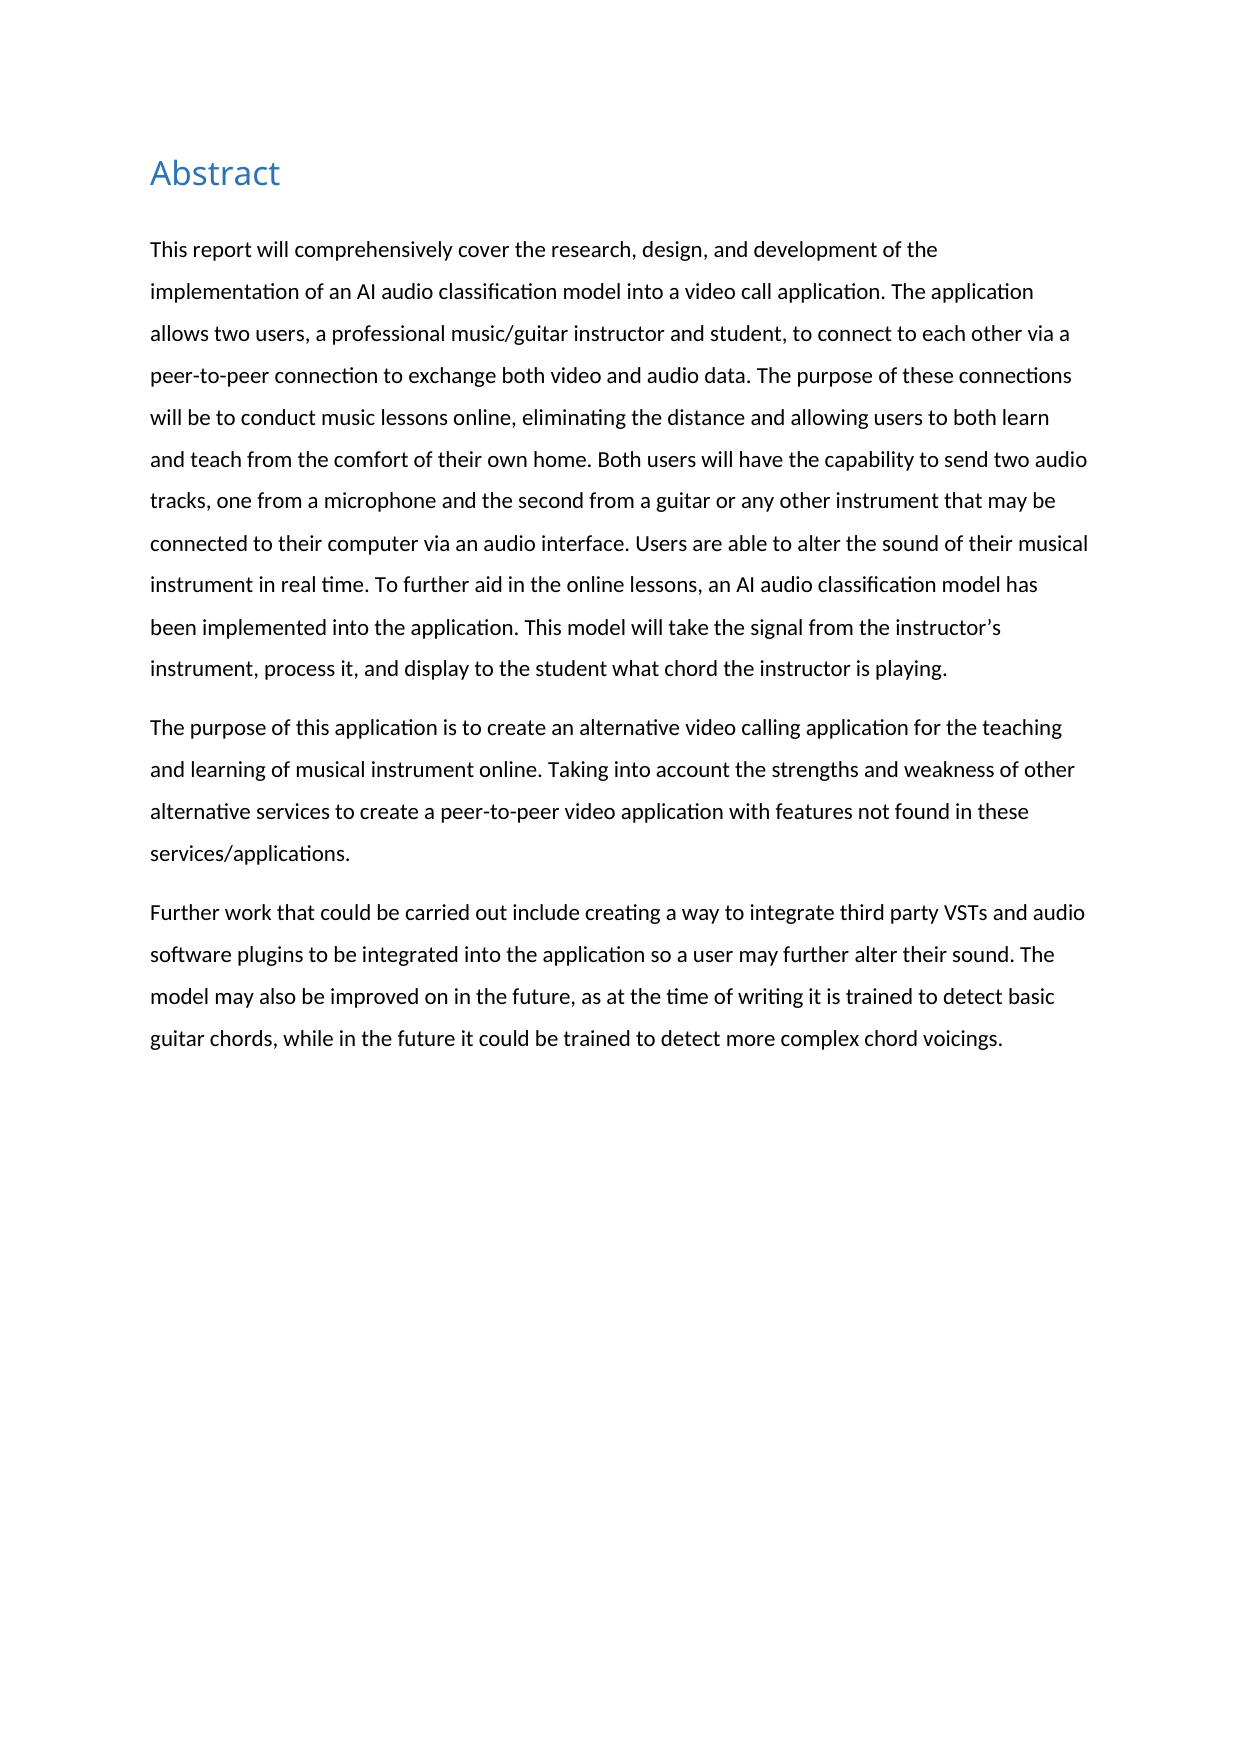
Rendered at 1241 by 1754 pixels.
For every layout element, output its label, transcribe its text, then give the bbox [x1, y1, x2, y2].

text Further work that could be carried out include creating a way to integrate third party VSTs and audio software plugins to be integrated into the application so a user may further alter their sound. The model may also be improved on in the future, as at the time of writing it is trained to detect basic guitar chords, while in the future it could be trained to detect more complex chord voicings. [150, 898, 1090, 1052]
text The purpose of this application is to create an alternative video calling application for the teaching and learning of musical instrument online. Taking into account the strengths and weakness of other alternative services to create a peer-to-peer video application with features not found in these services/applications. [150, 713, 1090, 867]
text Abstract [150, 150, 1090, 195]
text This report will comprehensively cover the research, design, and development of the implementation of an AI audio classification model into a video call application. The application allows two users, a professional music/guitar instructor and student, to connect to each other via a peer-to-peer connection to exchange both video and audio data. The purpose of these connections will be to conduct music lessons online, eliminating the distance and allowing users to both learn and teach from the comfort of their own home. Both users will have the capability to send two audio tracks, one from a microphone and the second from a guitar or any other instrument that may be connected to their computer via an audio interface. Users are able to alter the sound of their musical instrument in real time. To further aid in the online lessons, an AI audio classification model has been implemented into the application. This model will take the signal from the instructor’s instrument, process it, and display to the student what chord the instructor is playing. [150, 235, 1090, 683]
